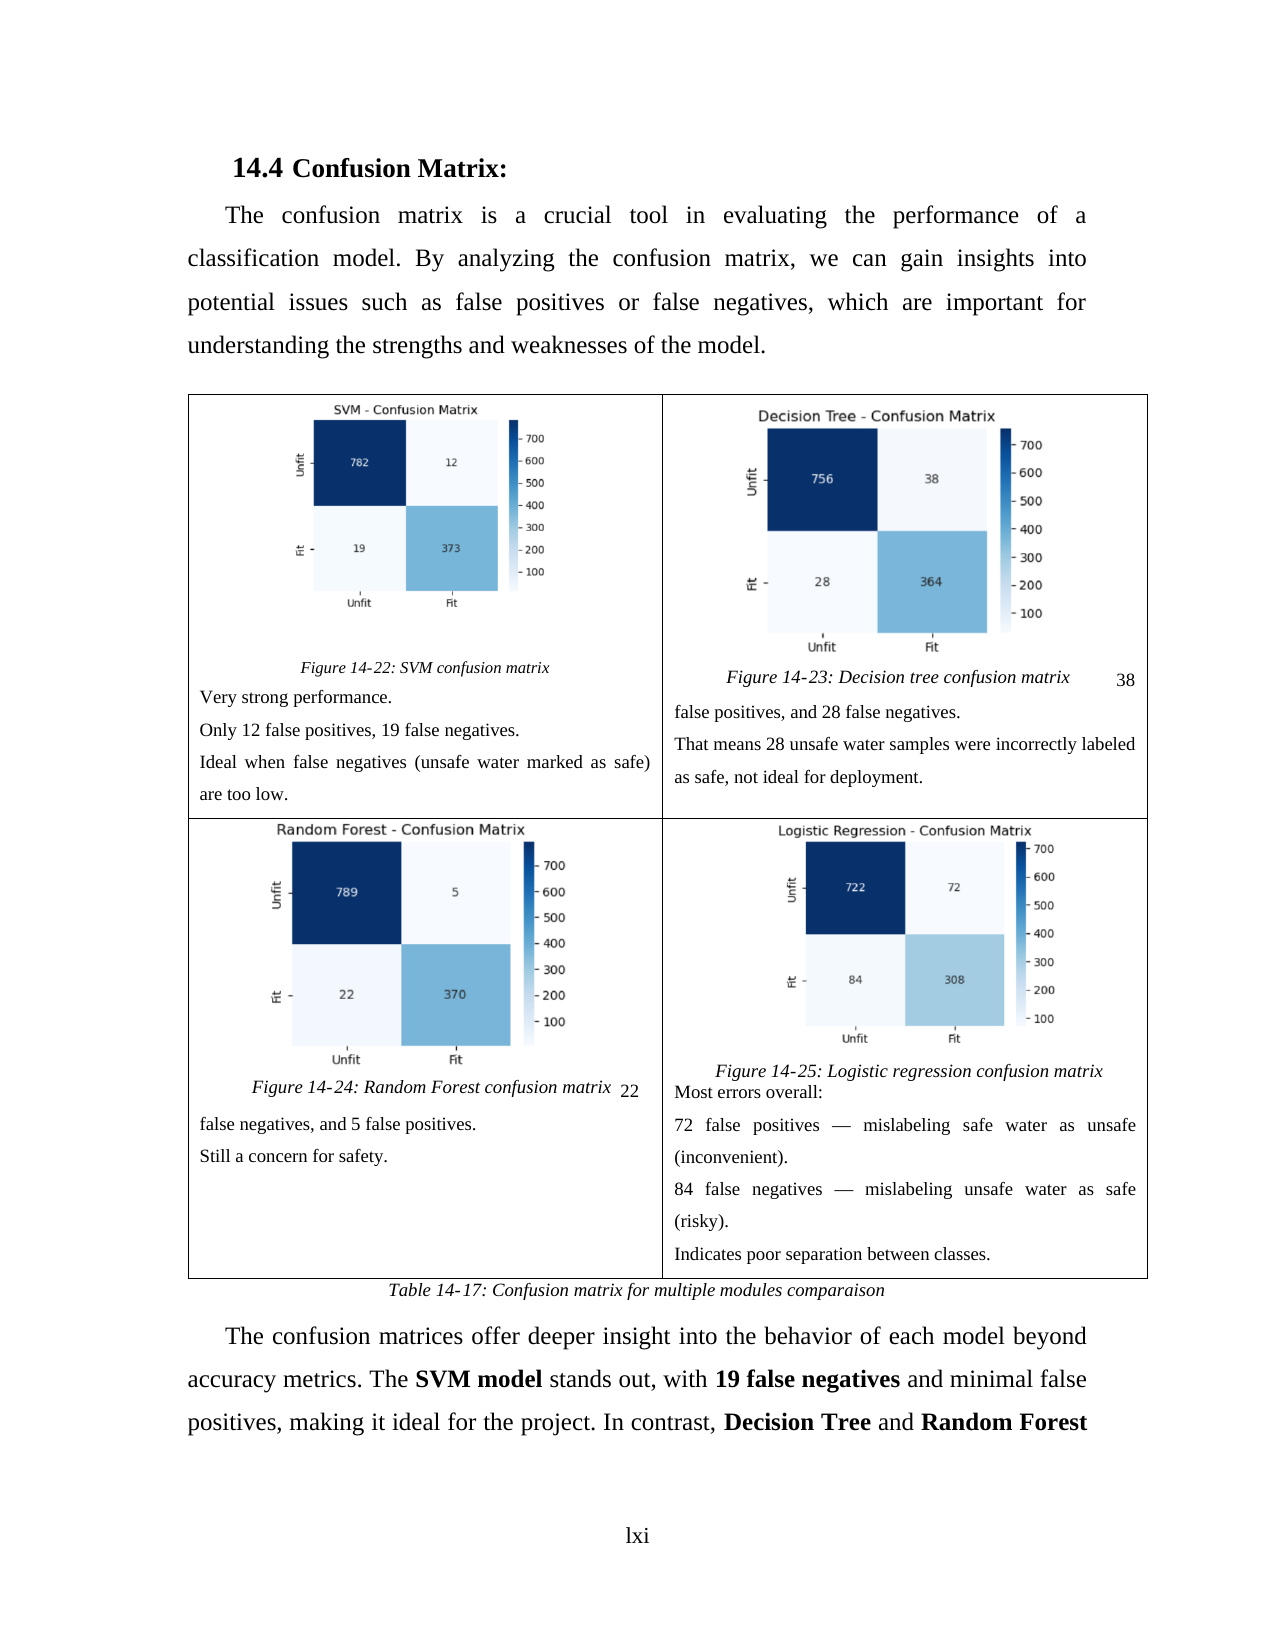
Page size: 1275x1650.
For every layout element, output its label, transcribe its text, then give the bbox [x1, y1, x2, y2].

table_cell 22 false negatives, and 5 false positives. Still a concern for safety. [189, 819, 662, 1277]
picture [742, 403, 1049, 658]
picture [287, 395, 557, 619]
subtitle Confusion Matrix: [232, 150, 1087, 183]
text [187, 1321, 1087, 1436]
table_header Figure 14-1: SVM confusion matrix Very strong performance. Only 12 false positives, 19 false negatives. Ideal when false negatives (unsafe water marked as safe) are too low. [189, 395, 662, 818]
table_header 38 false positives, and 28 false negatives. That means 28 unsafe water samples were incorrectly labeled as safe, not ideal for deployment. [663, 395, 1147, 818]
text The confusion matrix is a crucial tool in evaluating the performance of a classification model. By analyzing the confusion matrix, we can gain insights into potential issues such as false positives or false negatives, which are important for understanding the strengths and weaknesses of the model. [187, 200, 1087, 358]
table_cell Most errors overall: 72 false positives — mislabeling safe water as unsafe (inconvenient). 84 false negatives — mislabeling unsafe water as safe (risky). Indicates poor separation between classes. [663, 819, 1147, 1277]
picture [268, 819, 568, 1070]
picture [773, 819, 1059, 1049]
